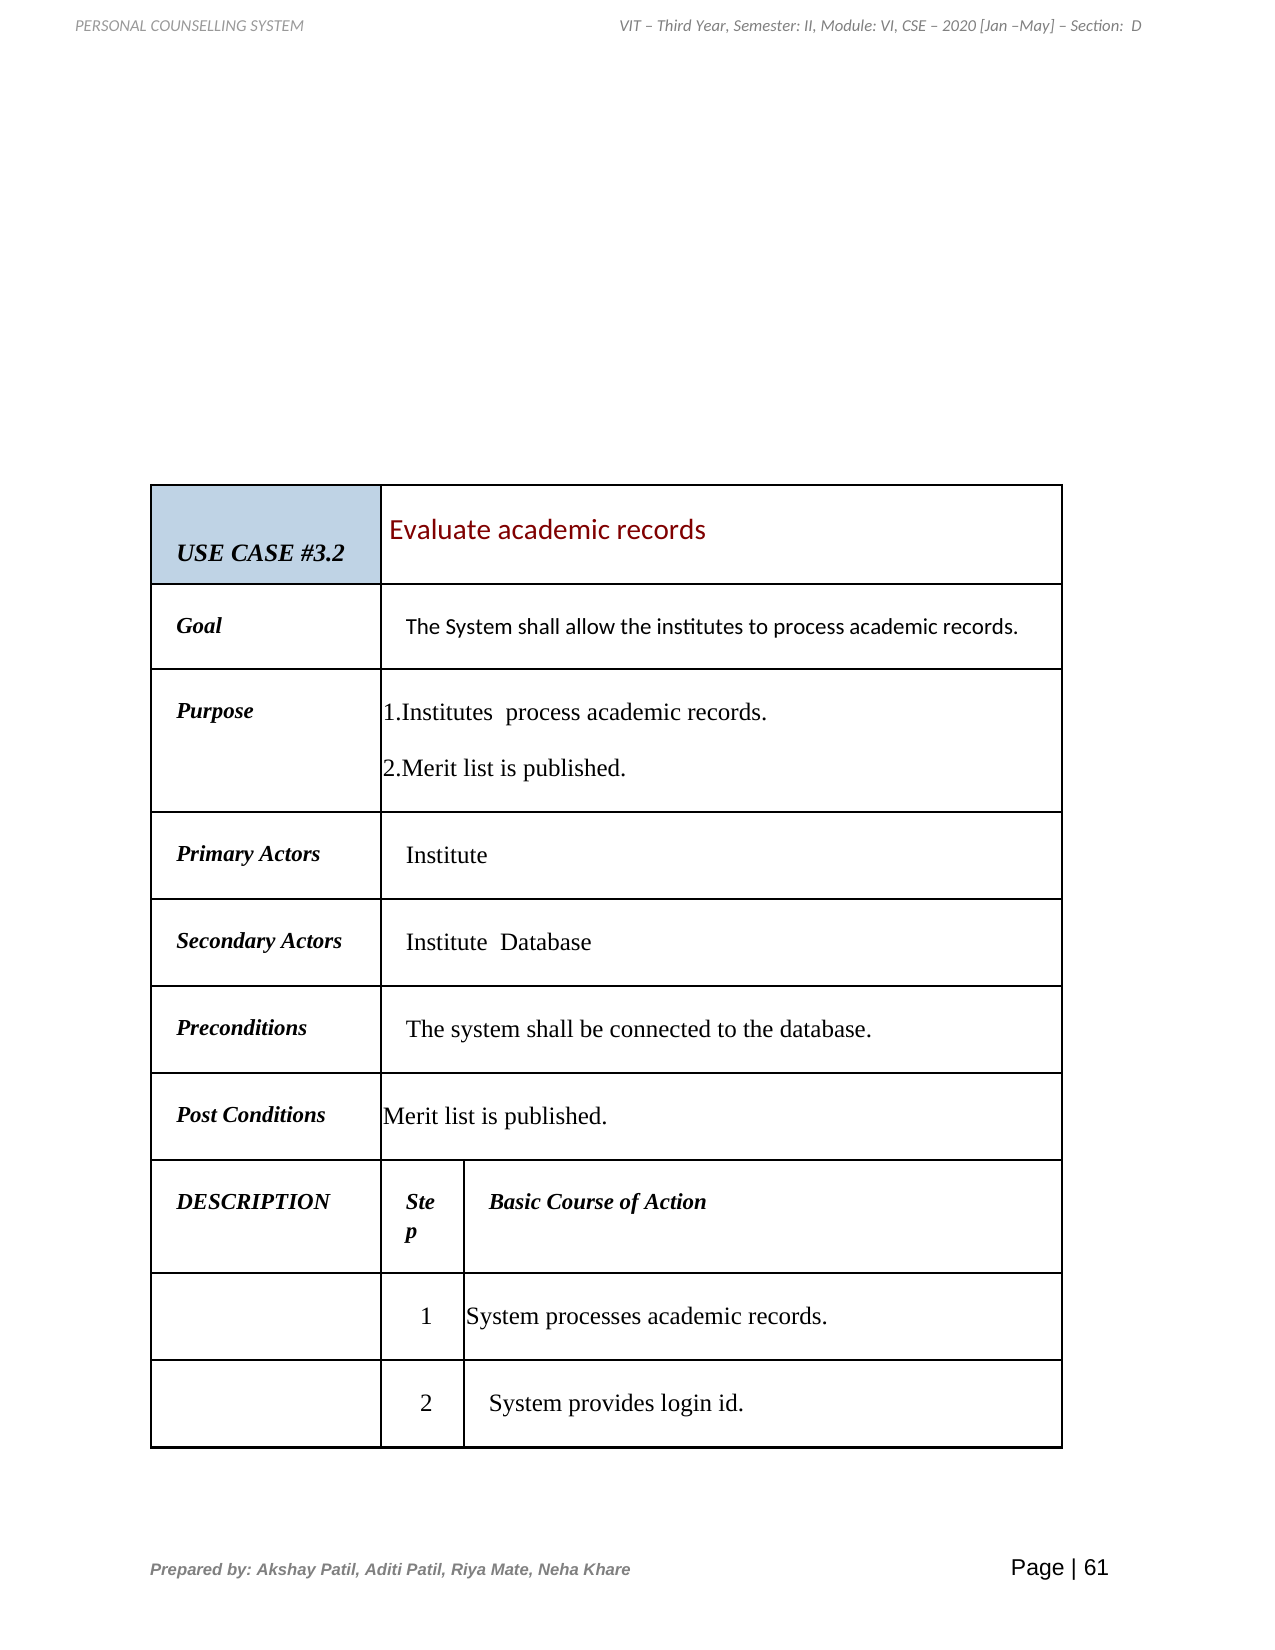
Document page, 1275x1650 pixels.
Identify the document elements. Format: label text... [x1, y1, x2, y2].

table_cell Merit list is published. [382, 1074, 1061, 1159]
table_cell 2 [382, 1361, 463, 1446]
table_cell DESCRIPTION [152, 1161, 380, 1272]
table_header USE CASE #3.2 [152, 486, 380, 583]
table_cell Purpose [152, 670, 380, 811]
table_cell System provides login id. [465, 1361, 1061, 1446]
table_cell Step [382, 1161, 463, 1272]
table_cell Goal [152, 585, 380, 668]
table_cell 1.Institutes process academic records. 2.Merit list is published. [382, 670, 1061, 811]
table_cell Secondary Actors [152, 900, 380, 985]
table_cell The System shall allow the institutes to process academic records. [382, 585, 1061, 668]
table_cell Post Conditions [152, 1074, 380, 1159]
table_cell [152, 1274, 380, 1359]
table_cell Primary Actors [152, 813, 380, 898]
table_cell The system shall be connected to the database. [382, 987, 1061, 1072]
table_cell 1 [382, 1274, 463, 1359]
table_cell [152, 1361, 380, 1446]
table_cell Institute [382, 813, 1061, 898]
table_cell Preconditions [152, 987, 380, 1072]
table_cell System processes academic records. [465, 1274, 1061, 1359]
table_cell Basic Course of Action [465, 1161, 1061, 1272]
table_header Evaluate academic records [382, 486, 1061, 583]
table_cell Institute Database [382, 900, 1061, 985]
